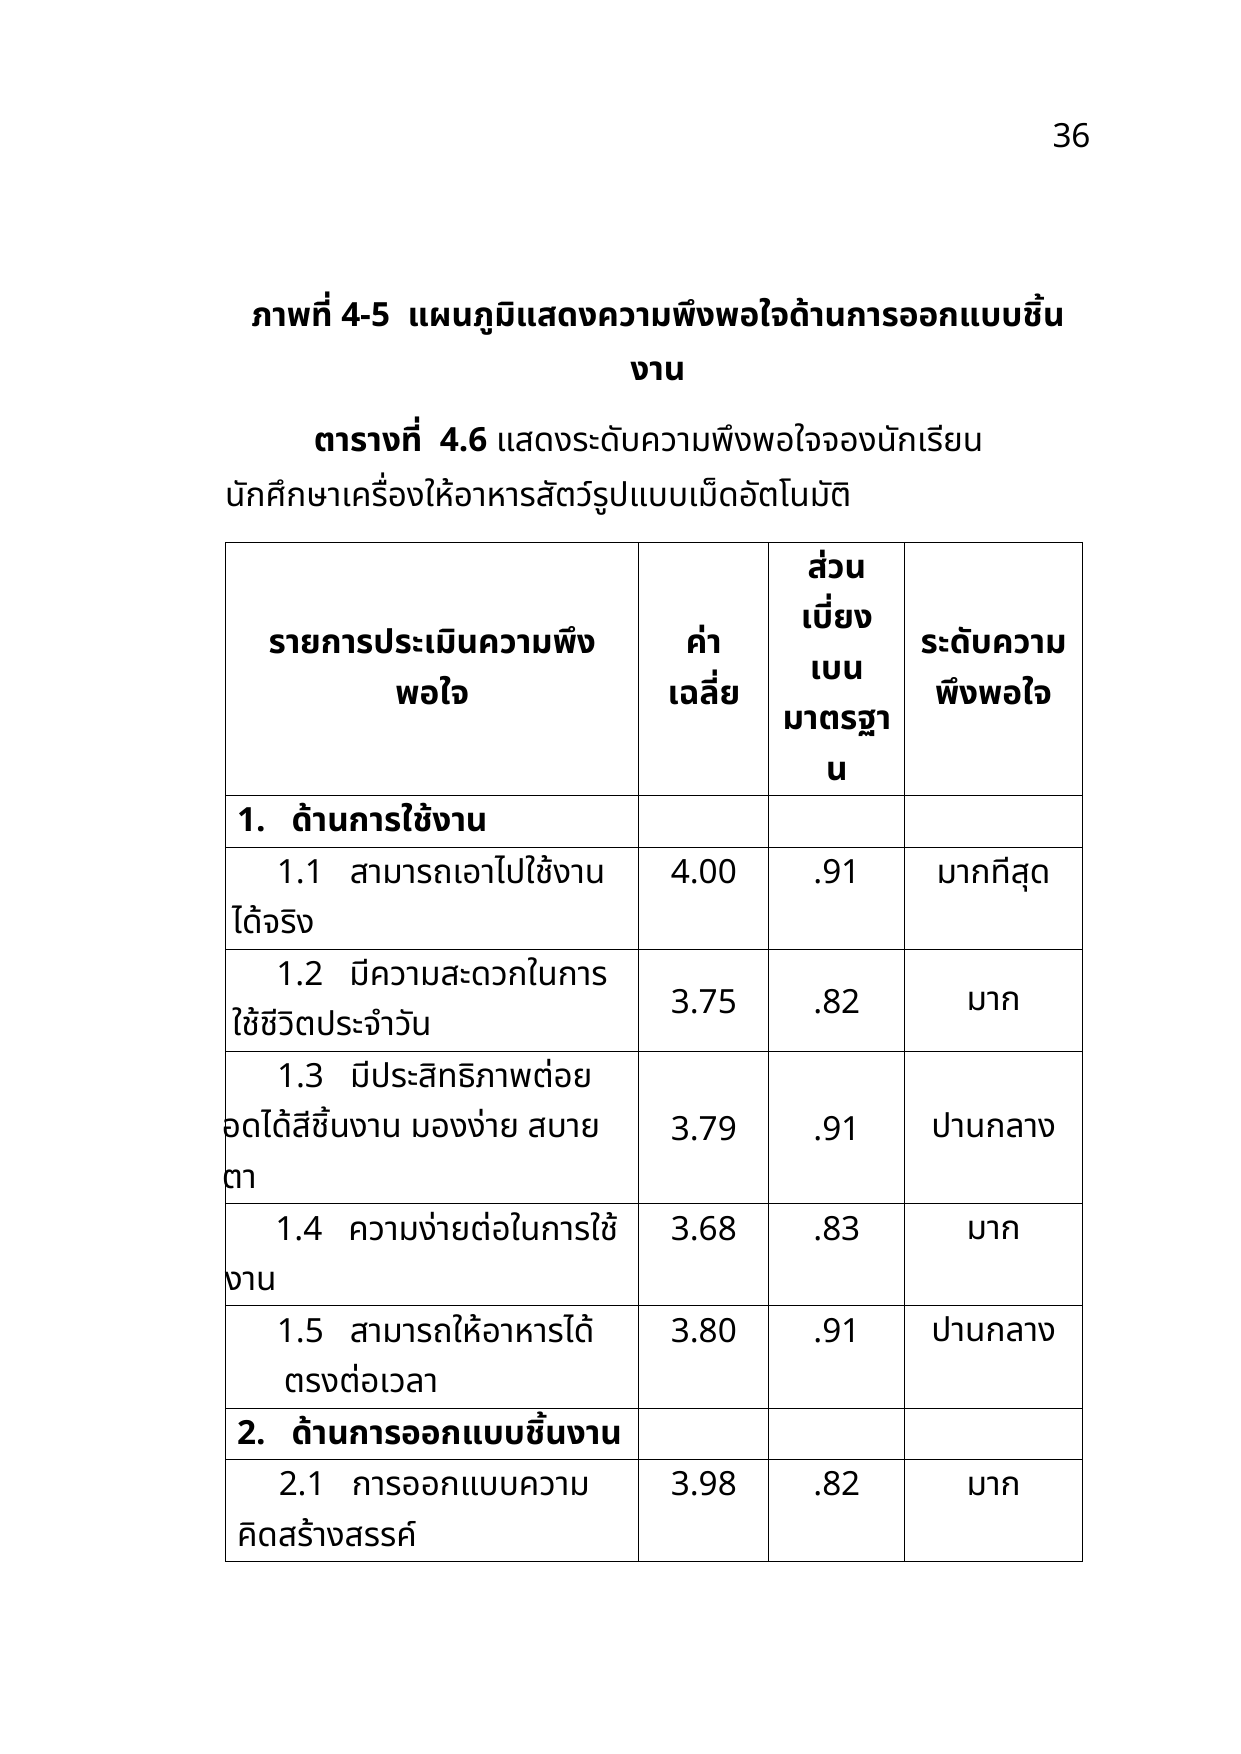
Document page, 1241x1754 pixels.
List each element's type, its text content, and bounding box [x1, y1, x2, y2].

table_cell [905, 796, 1082, 847]
table_cell 1.4 ความง่ายต่อในการใช้งาน [226, 1204, 638, 1305]
table_header ระดับความพึงพอใจ [905, 543, 1082, 795]
table_cell มาก [905, 1204, 1082, 1305]
table_cell .91 [769, 1306, 904, 1407]
table_cell 1.1 สามารถเอาไปใช้งานได้จริง [226, 848, 638, 949]
table_cell .91 [769, 848, 904, 949]
table_cell 2. ด้านการออกแบบชิ้นงาน [226, 1409, 638, 1459]
text ภาพที่ 4-5 แผนภูมิแสดงความพึงพอใจด้านการออกแบบชิ้นงาน [225, 291, 1090, 396]
table_header ค่าเฉลี่ย [639, 543, 768, 795]
table_cell [639, 1409, 768, 1459]
table_cell .82 [769, 1460, 904, 1561]
table_cell 3.98 [639, 1460, 768, 1561]
table_cell 1.5 สามารถให้อาหารได้ตรงต่อเวลา [226, 1306, 638, 1407]
table_cell 3.75 [639, 950, 768, 1051]
table_cell 1.2 มีความสะดวกในการใช้ชีวิตประจำวัน [226, 950, 638, 1051]
table_cell 4.00 [639, 848, 768, 949]
table_cell 1.3 มีประสิทธิภาพต่อยอดได้สีชิ้นงาน มองง่าย สบายตา [226, 1052, 638, 1203]
table_cell .82 [769, 950, 904, 1051]
table_header รายการประเมินความพึงพอใจ [226, 543, 638, 795]
table_cell 2.1 การออกแบบความคิดสร้างสรรค์ [226, 1460, 638, 1561]
table_cell ปานกลาง [905, 1052, 1082, 1203]
table_cell [769, 1409, 904, 1459]
table_cell [639, 796, 768, 847]
table_cell 3.79 [639, 1052, 768, 1203]
table_cell 3.68 [639, 1204, 768, 1305]
table_cell .91 [769, 1052, 904, 1203]
table_cell มากทีสุด [905, 848, 1082, 949]
table_cell .83 [769, 1204, 904, 1305]
table_cell [905, 1409, 1082, 1459]
table_cell ปานกลาง [905, 1306, 1082, 1407]
table_cell 1. ด้านการใช้งาน [226, 796, 638, 847]
table_cell 3.80 [639, 1306, 768, 1407]
table_cell [769, 796, 904, 847]
table_header ส่วนเบี่ยงเบนมาตรฐาน [769, 543, 904, 795]
table_cell มาก [905, 1460, 1082, 1561]
table_cell มาก [905, 950, 1082, 1051]
text ตารางที่ 4.6 แสดงระดับความพึงพอใจจองนักเรียน นักศึกษาเครื่องให้อาหารสัตว์รูปแบบเม็ดอัตโนมัติ [225, 416, 1090, 521]
